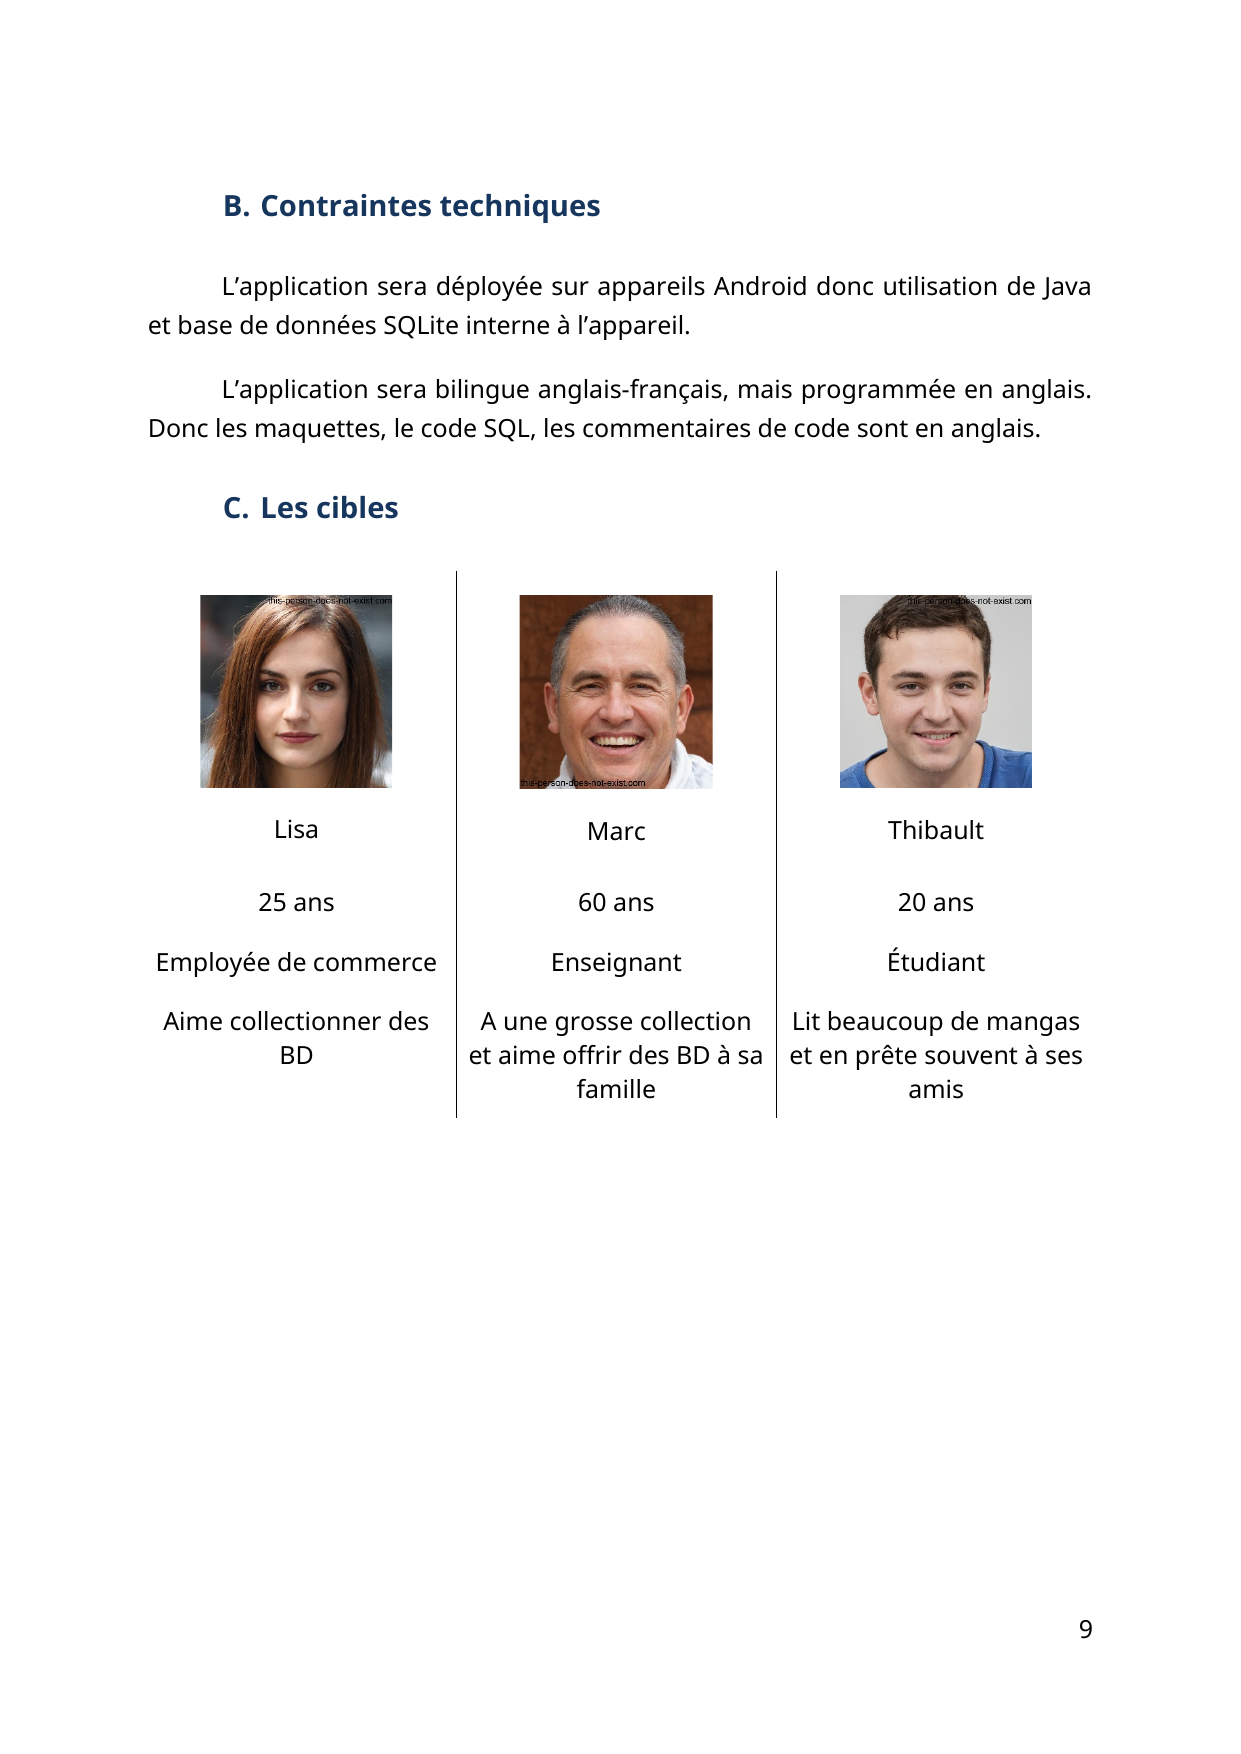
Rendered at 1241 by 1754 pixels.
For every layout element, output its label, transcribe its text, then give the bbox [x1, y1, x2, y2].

subtitle Contraintes techniques [223, 185, 1093, 225]
table_header Thibault [777, 571, 1096, 860]
table_header Marc [457, 571, 776, 860]
table_cell 60 ans Enseignant A une grosse collection et aime offrir des BD à sa famille [457, 860, 776, 1118]
text L’application sera déployée sur appareils Android donc utilisation de Java et base de données SQLite interne à l’appareil. [148, 268, 1093, 341]
table_cell 25 ans Employée de commerce Aime collectionner des BD [136, 860, 456, 1118]
table_header Lisa [136, 571, 456, 860]
picture [840, 595, 1032, 788]
subtitle Les cibles [223, 487, 1093, 527]
picture [200, 595, 393, 788]
text L’application sera bilingue anglais-français, mais programmée en anglais. Donc les maquettes, le code SQL, les commentaires de code sont en anglais. [148, 372, 1093, 445]
table_cell 20 ans Étudiant Lit beaucoup de mangas et en prête souvent à ses amis [777, 860, 1096, 1118]
picture [519, 595, 713, 789]
